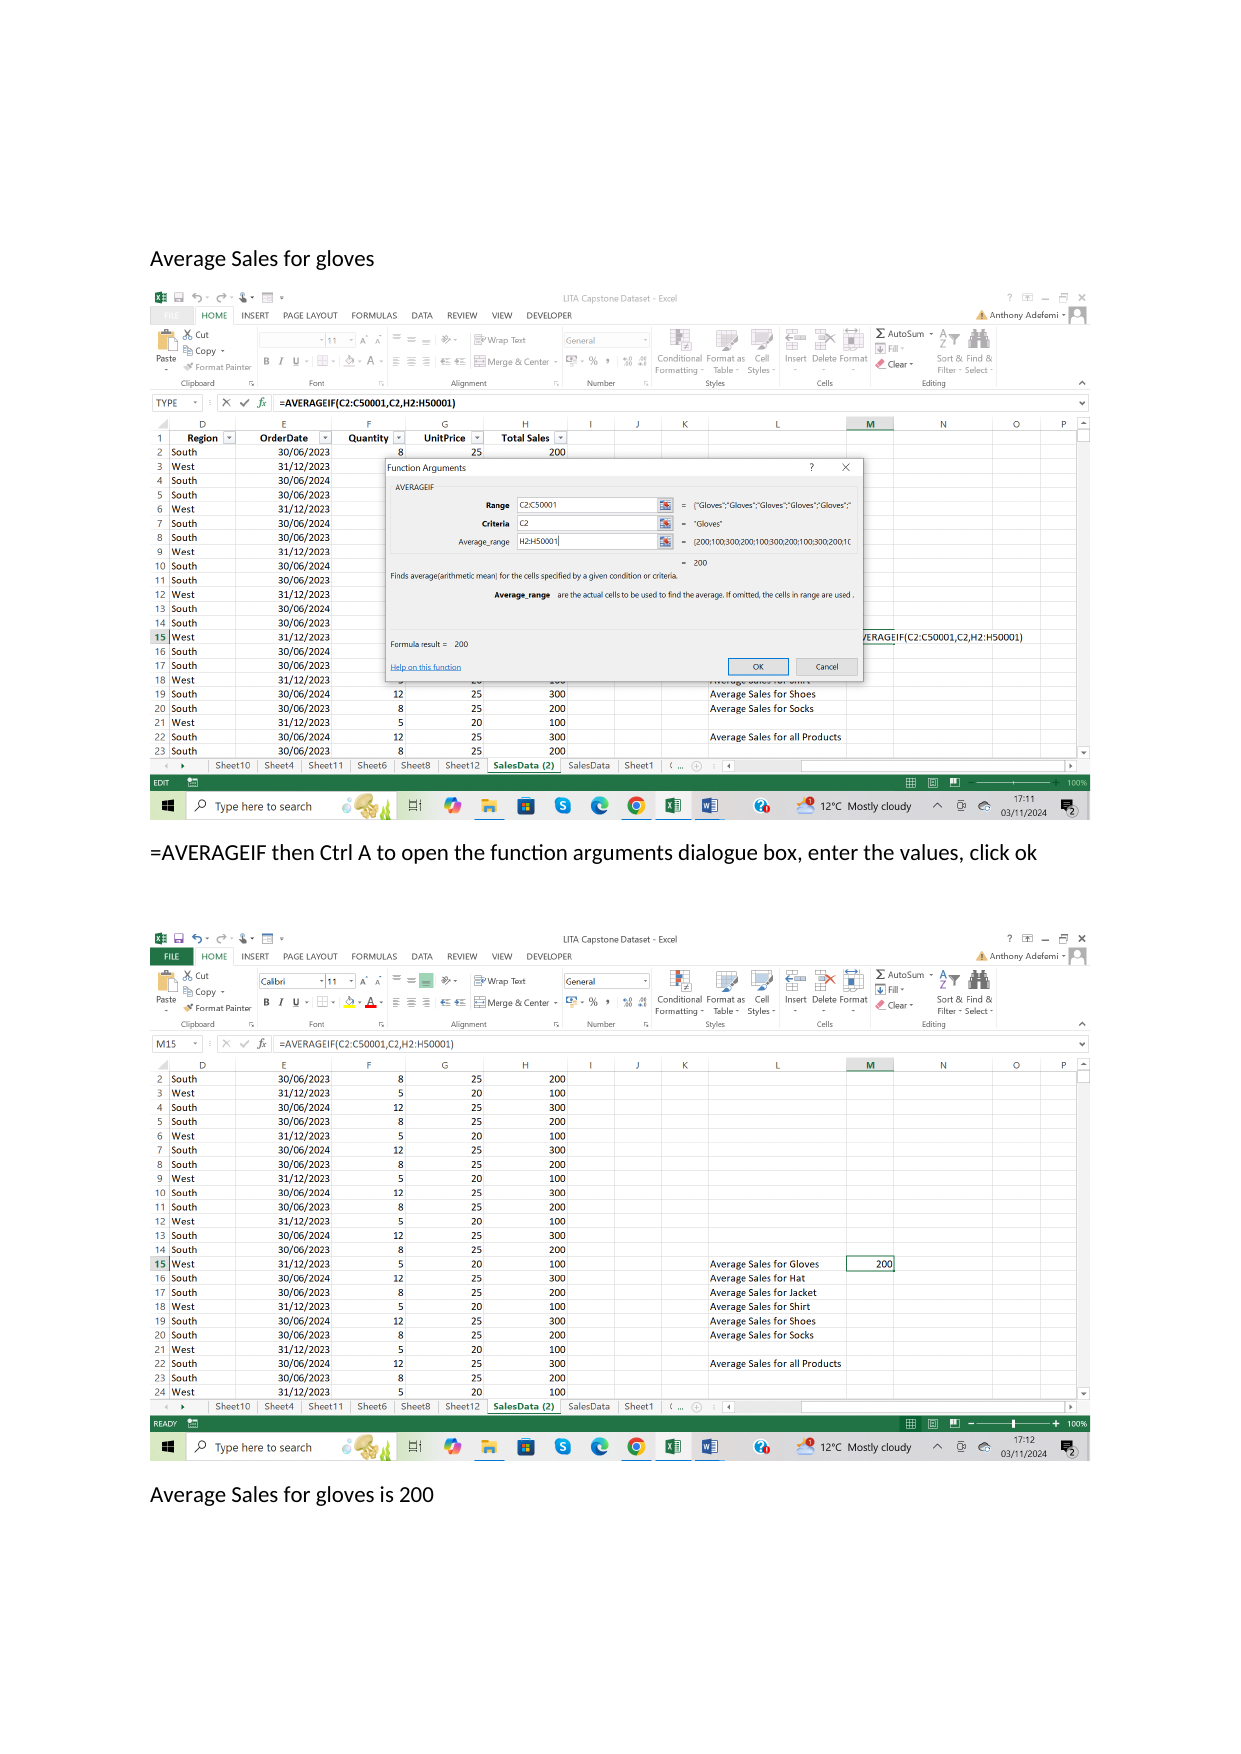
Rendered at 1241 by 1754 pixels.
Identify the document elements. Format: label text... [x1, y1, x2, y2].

picture [150, 290, 1091, 820]
text =AVERAGEIF then Ctrl A to open the function arguments dialogue box, enter the values, click ok [150, 838, 1090, 866]
picture [150, 932, 1091, 1461]
text Average Sales for gloves is 200 [150, 1480, 1090, 1508]
text Average Sales for gloves [150, 244, 1090, 272]
